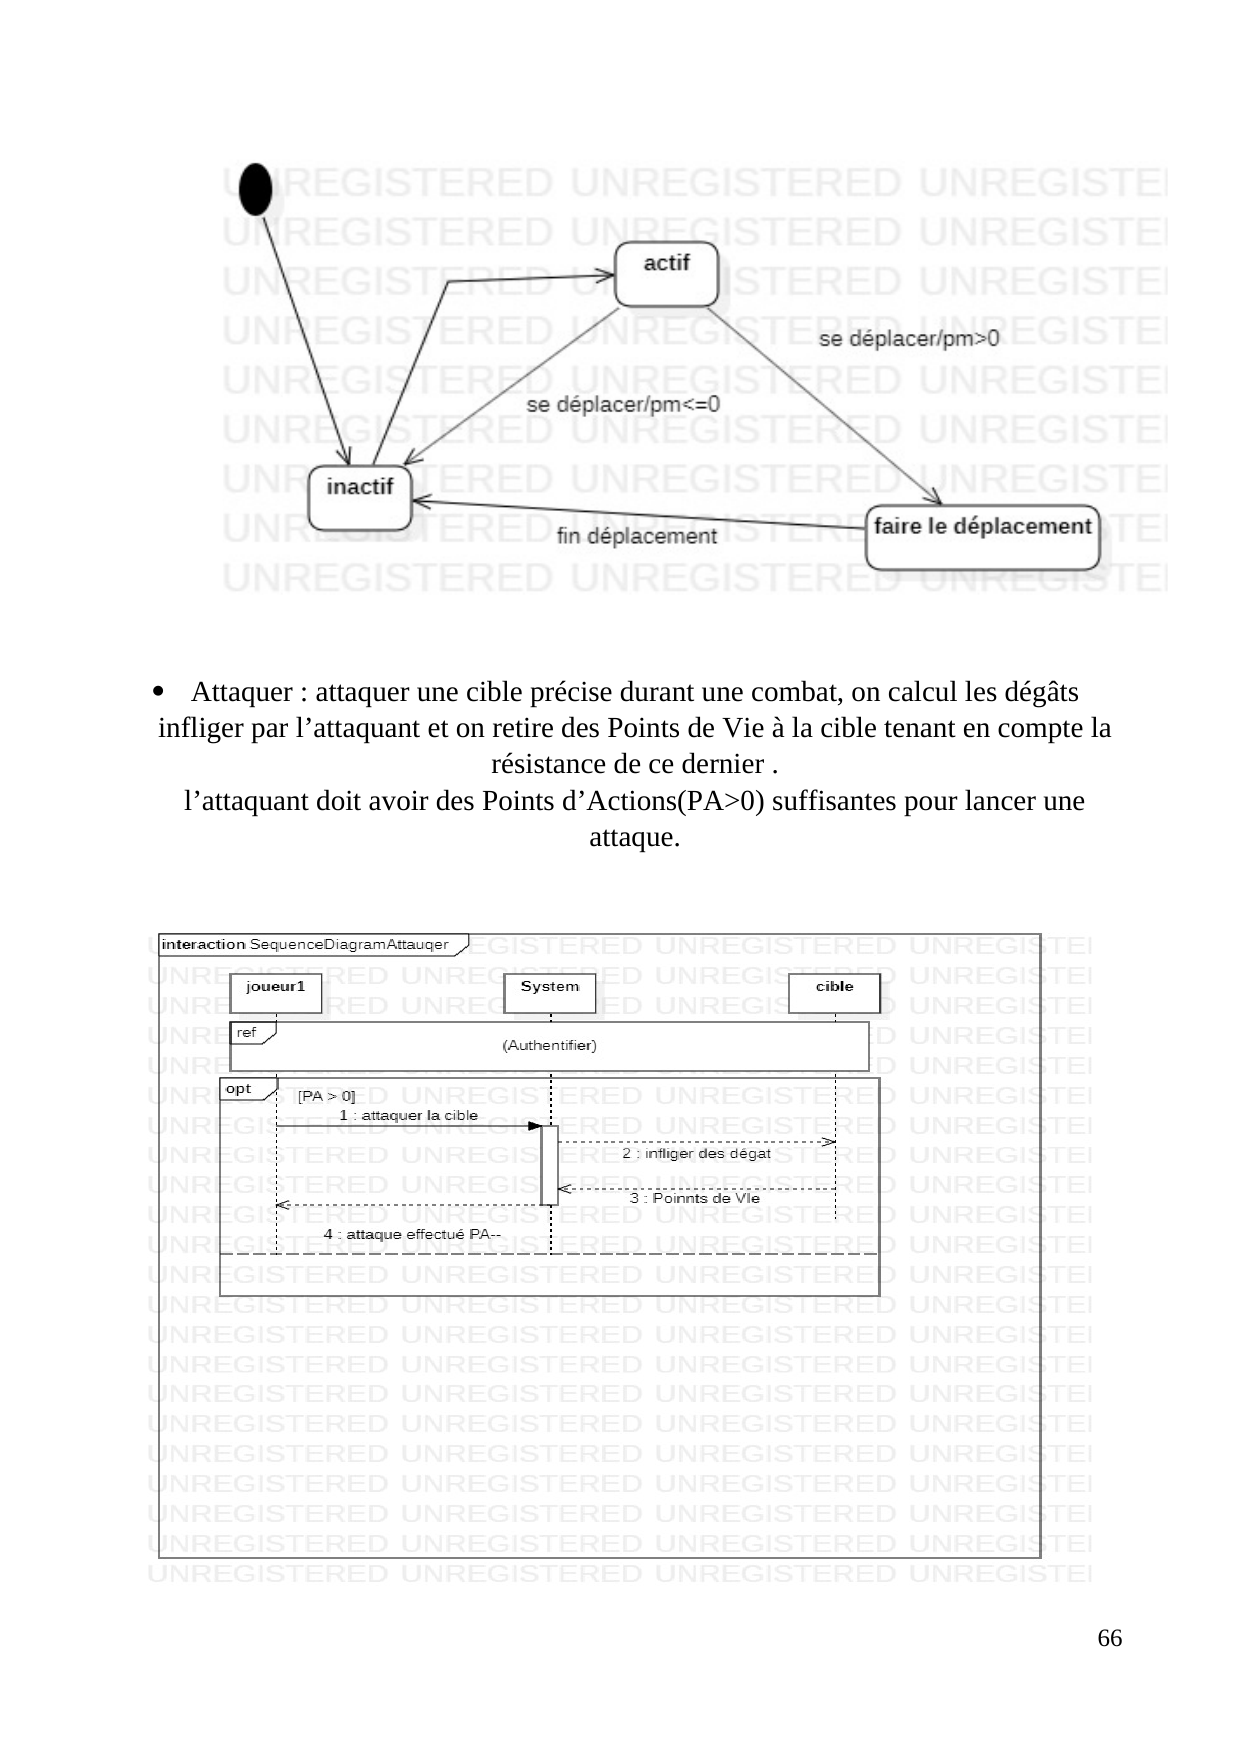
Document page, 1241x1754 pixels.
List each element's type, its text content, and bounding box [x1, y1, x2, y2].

list Attaquer : attaquer une cible précise durant une combat, on calcul les dégâts infliger par l’attaquant et on retire des Points de Vie à la cible tenant en compte la résistance de ce dernier . l’attaquant doit avoir des Points d’Actions(PA>0) suffisantes pour lancer une attaque. [110, 674, 1122, 852]
picture [222, 147, 1168, 636]
picture [147, 924, 1092, 1597]
